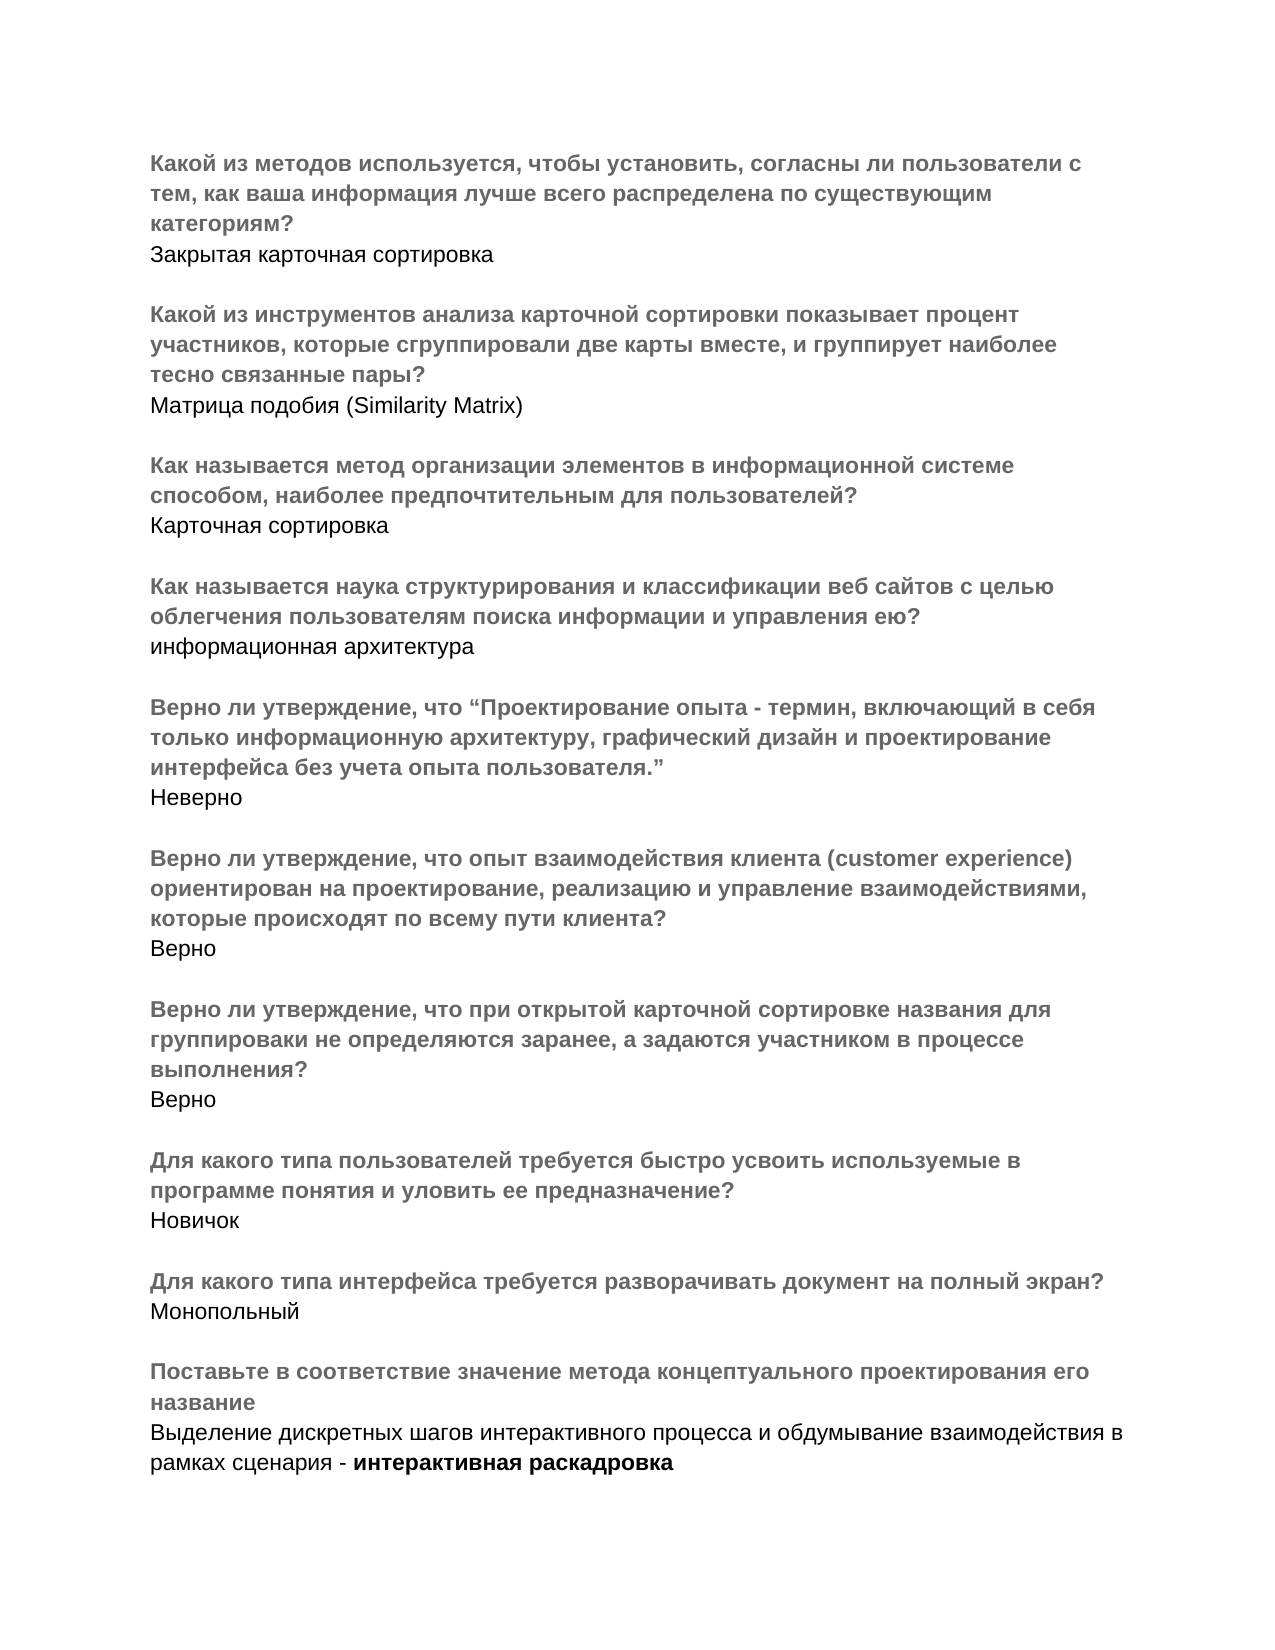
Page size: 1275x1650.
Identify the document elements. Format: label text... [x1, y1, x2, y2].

text Верно ли утверждение, что “Проектирование опыта - термин, включающий в себя только информационную архитектуру, графический дизайн и проектирование интерфейса без учета опыта пользователя.” [150, 694, 1125, 781]
text Поставьте в соответствие значение метода концептуального проектирования его название [150, 1358, 1125, 1415]
text Как называется наука структурирования и классификации веб сайтов с целью облегчения пользователям поиска информации и управления ею? [150, 573, 1125, 629]
text Выделение дискретных шагов интерактивного процесса и обдумывание взаимодействия в рамках сценария - интерактивная раскадровка [150, 1419, 1125, 1475]
text Какой из инструментов анализа карточной сортировки показывает процент участников, которые сгруппировали две карты вместе, и группирует наиболее тесно связанные пары? [150, 301, 1125, 388]
text Верно ли утверждение, что опыт взаимодействия клиента (customer experience) ориентирован на проектирование, реализацию и управление взаимодействиями, которые происходят по всему пути клиента? [150, 845, 1125, 932]
text Для какого типа интерфейса требуется разворачивать документ на полный экран? [150, 1268, 1125, 1294]
text Как называется метод организации элементов в информационной системе способом, наиболее предпочтительным для пользователей? Карточная сортировка [150, 452, 1125, 539]
text информационная архитектура [150, 633, 1125, 660]
text Закрытая карточная сортировка [150, 241, 1125, 267]
text Матрица подобия (Similarity Matrix) [150, 392, 1125, 418]
text Для какого типа пользователей требуется быстро усвоить используемые в программе понятия и уловить ее предназначение? [150, 1147, 1125, 1203]
text Новичок [150, 1207, 1125, 1234]
text Верно ли утверждение, что при открытой карточной сортировке названия для группироваки не определяются заранее, а задаются участником в процессе выполнения? Верно [150, 996, 1125, 1113]
text Какой из методов используется, чтобы установить, согласны ли пользователи с тем, как ваша информация лучше всего распределена по существующим категориям? [150, 150, 1125, 237]
text Верно [150, 935, 1125, 962]
text Неверно [150, 784, 1125, 811]
text Монопольный [150, 1298, 1125, 1324]
